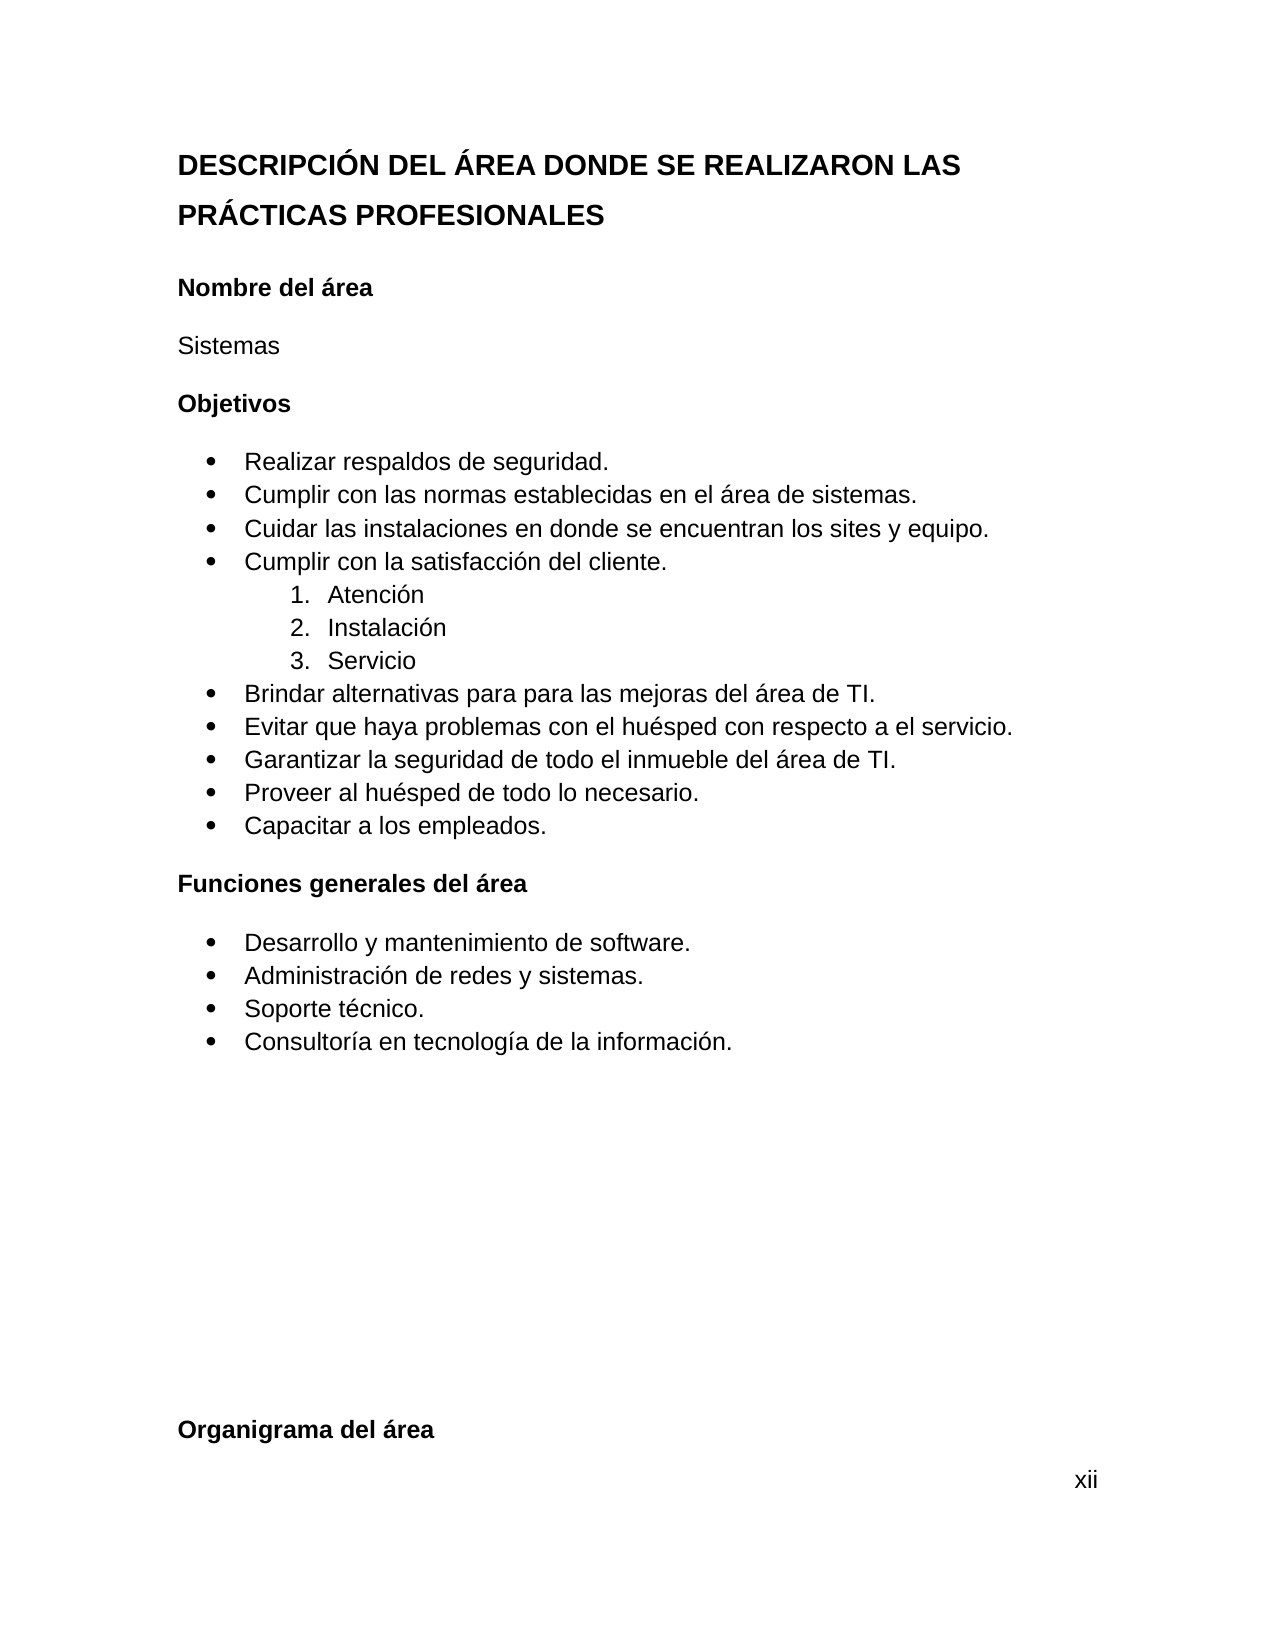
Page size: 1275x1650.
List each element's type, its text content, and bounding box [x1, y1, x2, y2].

list Administración de redes y sistemas. [207, 961, 1098, 989]
text Objetivos [177, 389, 1098, 418]
list Cumplir con la satisfacción del cliente. [207, 547, 1098, 576]
list Garantizar la seguridad de todo el inmueble del área de TI. [207, 745, 1098, 774]
list Atención [290, 580, 1098, 608]
text Organigrama del área [177, 1415, 1098, 1444]
list Desarrollo y mantenimiento de software. [207, 927, 1098, 956]
list Consultoría en tecnología de la información. [207, 1027, 1098, 1056]
text Sistemas [177, 331, 1098, 360]
list Evitar que haya problemas con el huésped con respecto a el servicio. [207, 712, 1098, 741]
text Nombre del área [177, 273, 1098, 302]
list Brindar alternativas para para las mejoras del área de TI. [207, 679, 1098, 708]
list Proveer al huésped de todo lo necesario. [207, 778, 1098, 807]
subtitle DESCRIPCIÓN DEL ÁREA DONDE SE REALIZARON LAS PRÁCTICAS PROFESIONALES [177, 148, 1098, 231]
list Realizar respaldos de seguridad. [207, 447, 1098, 476]
text Funciones generales del área [177, 869, 1098, 898]
list Cumplir con las normas establecidas en el área de sistemas. [207, 480, 1098, 509]
list Instalación [290, 613, 1098, 642]
list Servicio [290, 646, 1098, 674]
list Soporte técnico. [207, 994, 1098, 1023]
list Cuidar las instalaciones en donde se encuentran los sites y equipo. [207, 513, 1098, 542]
list Capacitar a los empleados. [207, 811, 1098, 840]
